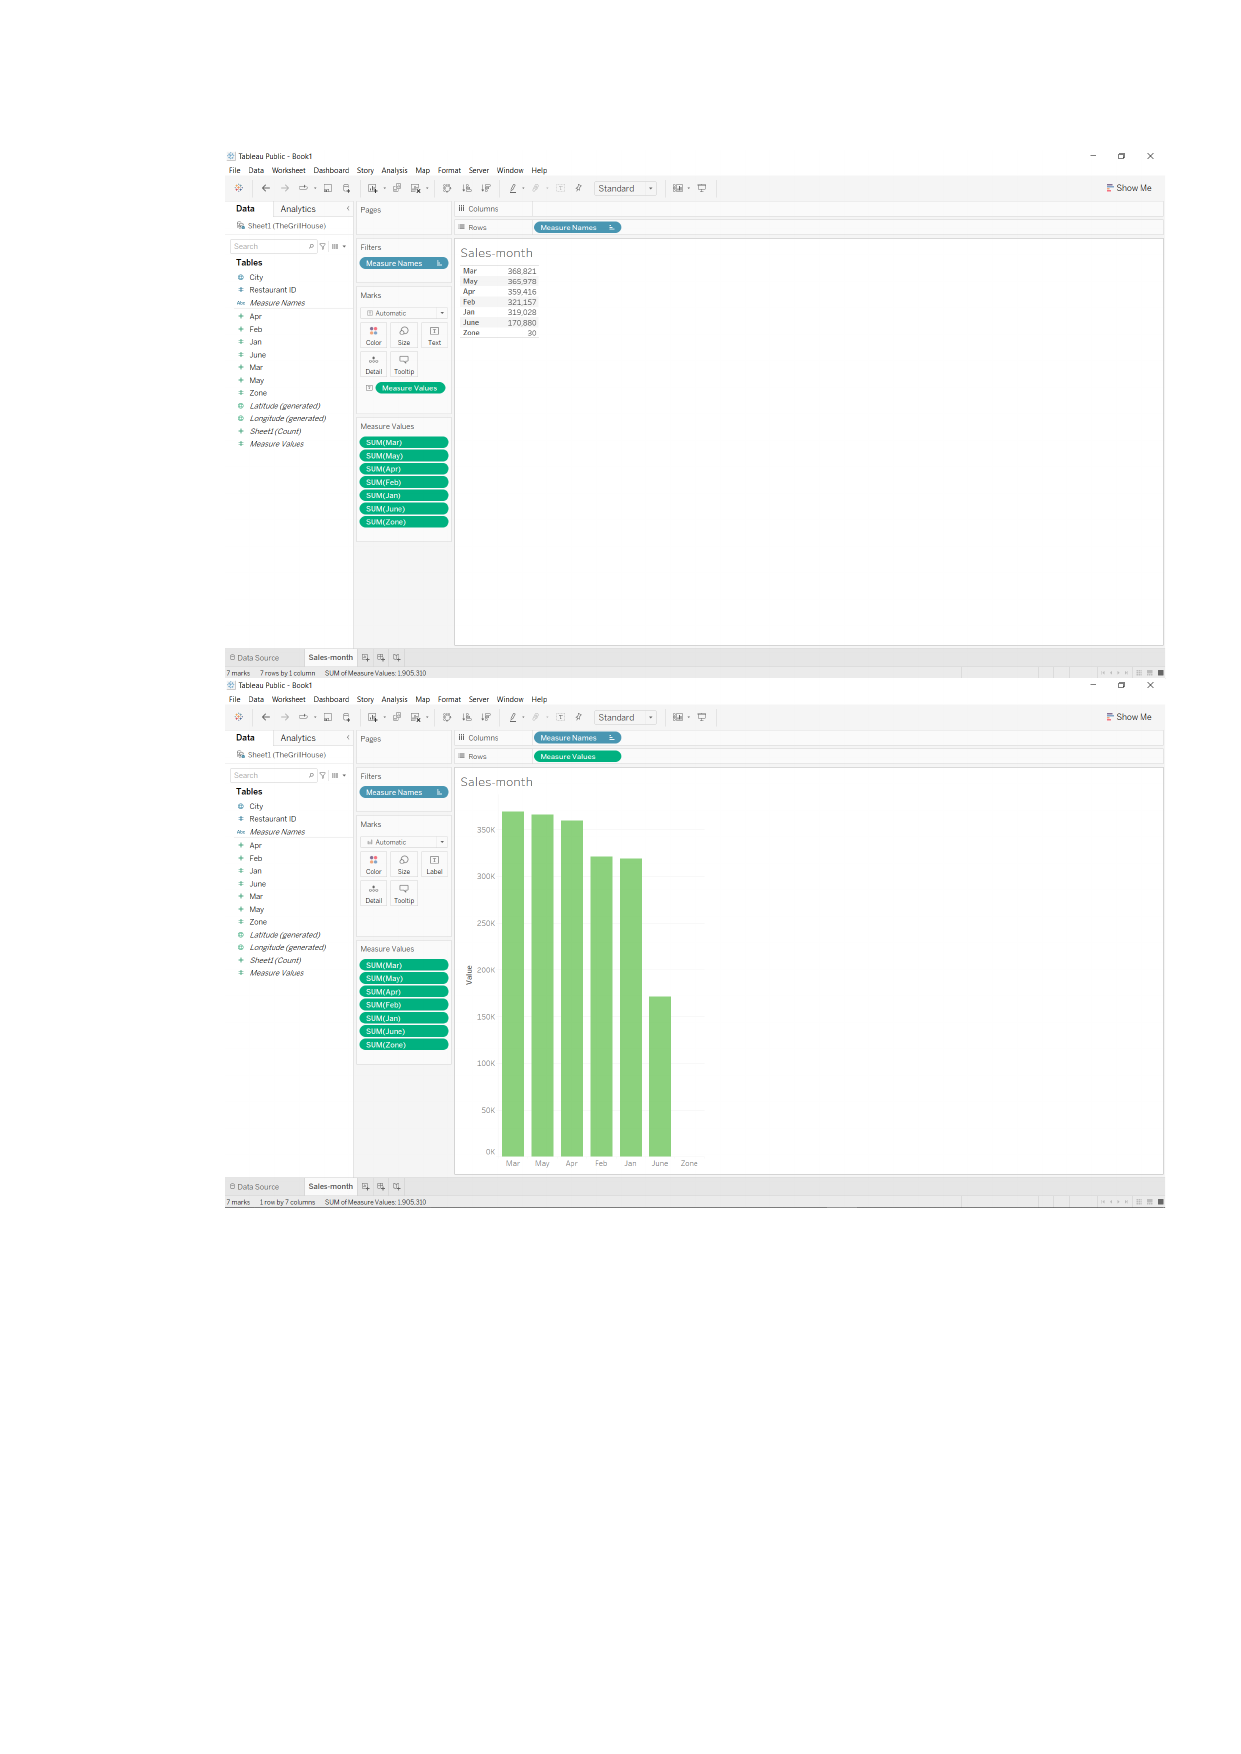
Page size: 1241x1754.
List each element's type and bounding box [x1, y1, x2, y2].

picture [225, 150, 1166, 1208]
